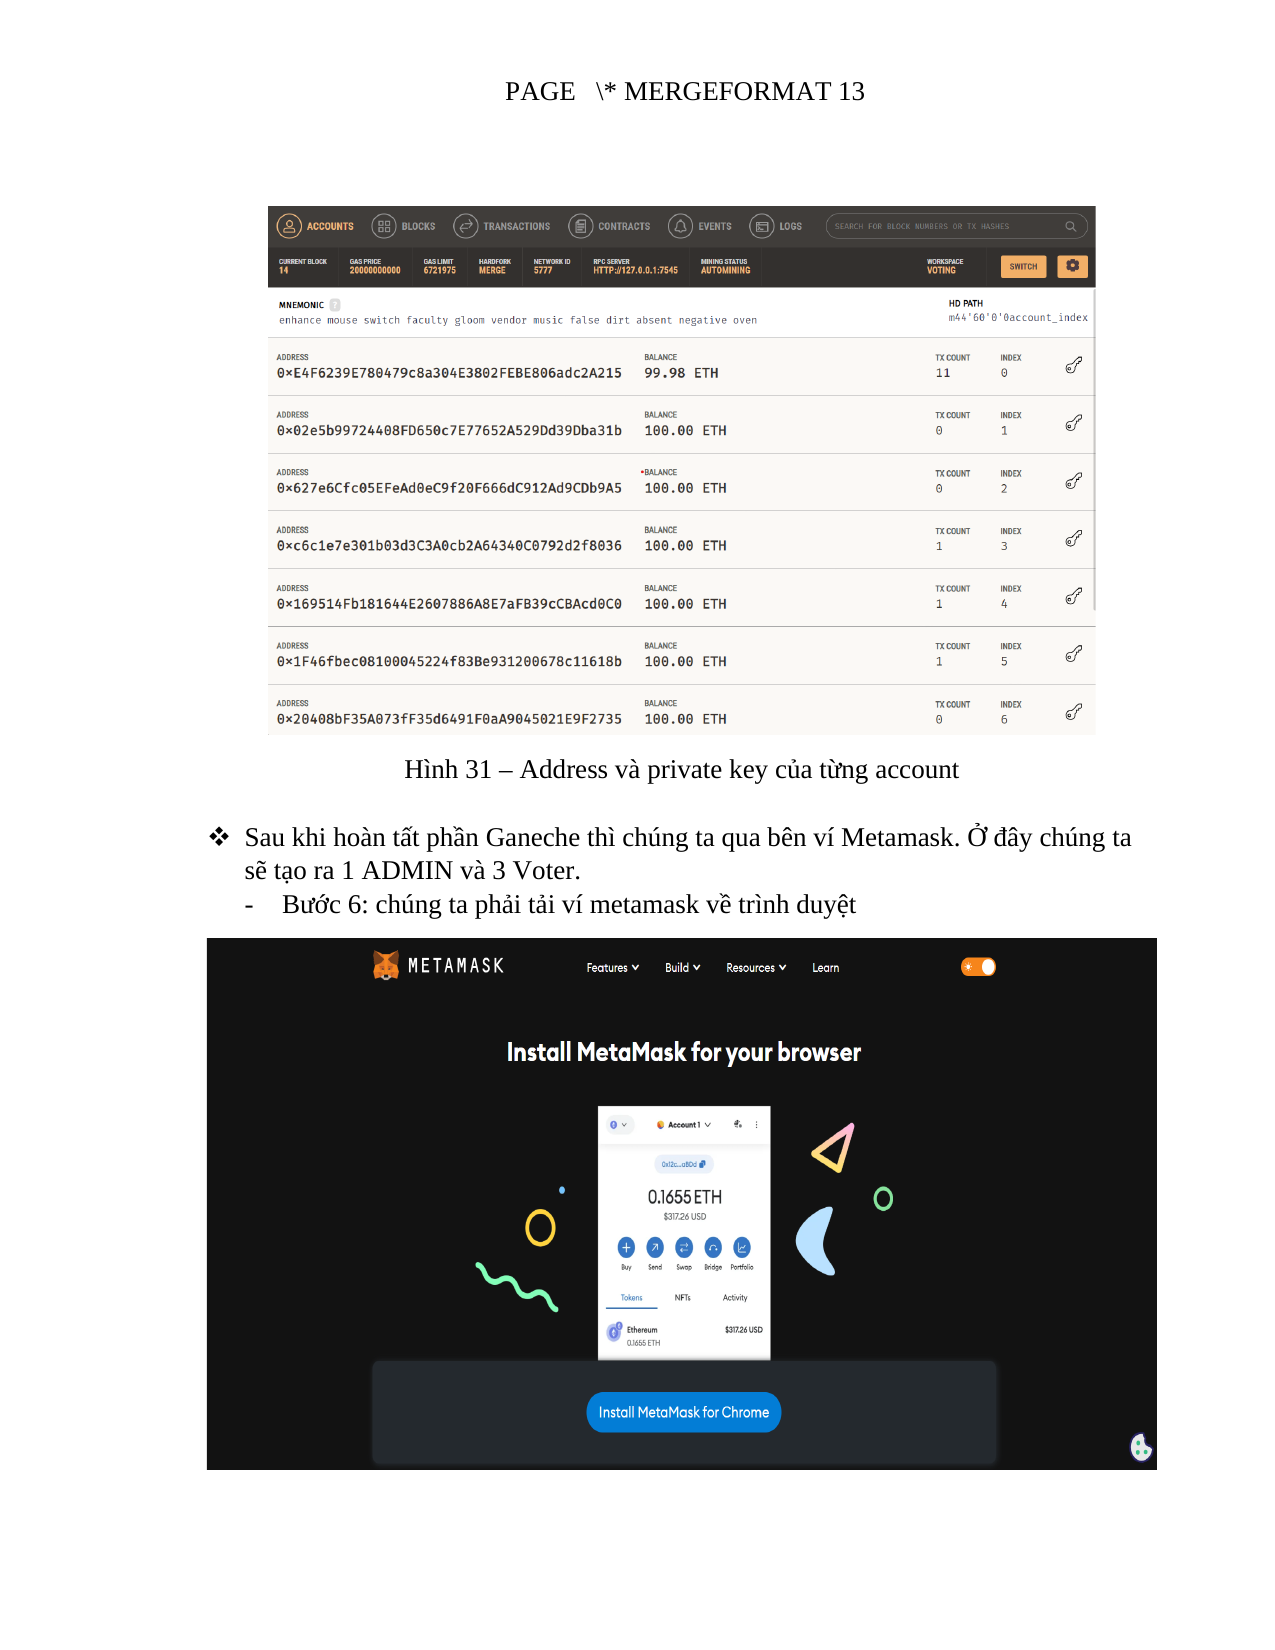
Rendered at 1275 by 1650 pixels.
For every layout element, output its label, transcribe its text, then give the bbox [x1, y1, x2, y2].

list Bước 6: chúng ta phải tải ví metamask về trình duyệt [244, 888, 1157, 919]
picture [268, 206, 1096, 735]
picture [206, 938, 1157, 1470]
list Sau khi hoàn tất phần Ganeche thì chúng ta qua bên ví Metamask. Ở đây chúng ta sẽ tạo ra 1 ADMIN và 3 Voter. [207, 821, 1157, 886]
